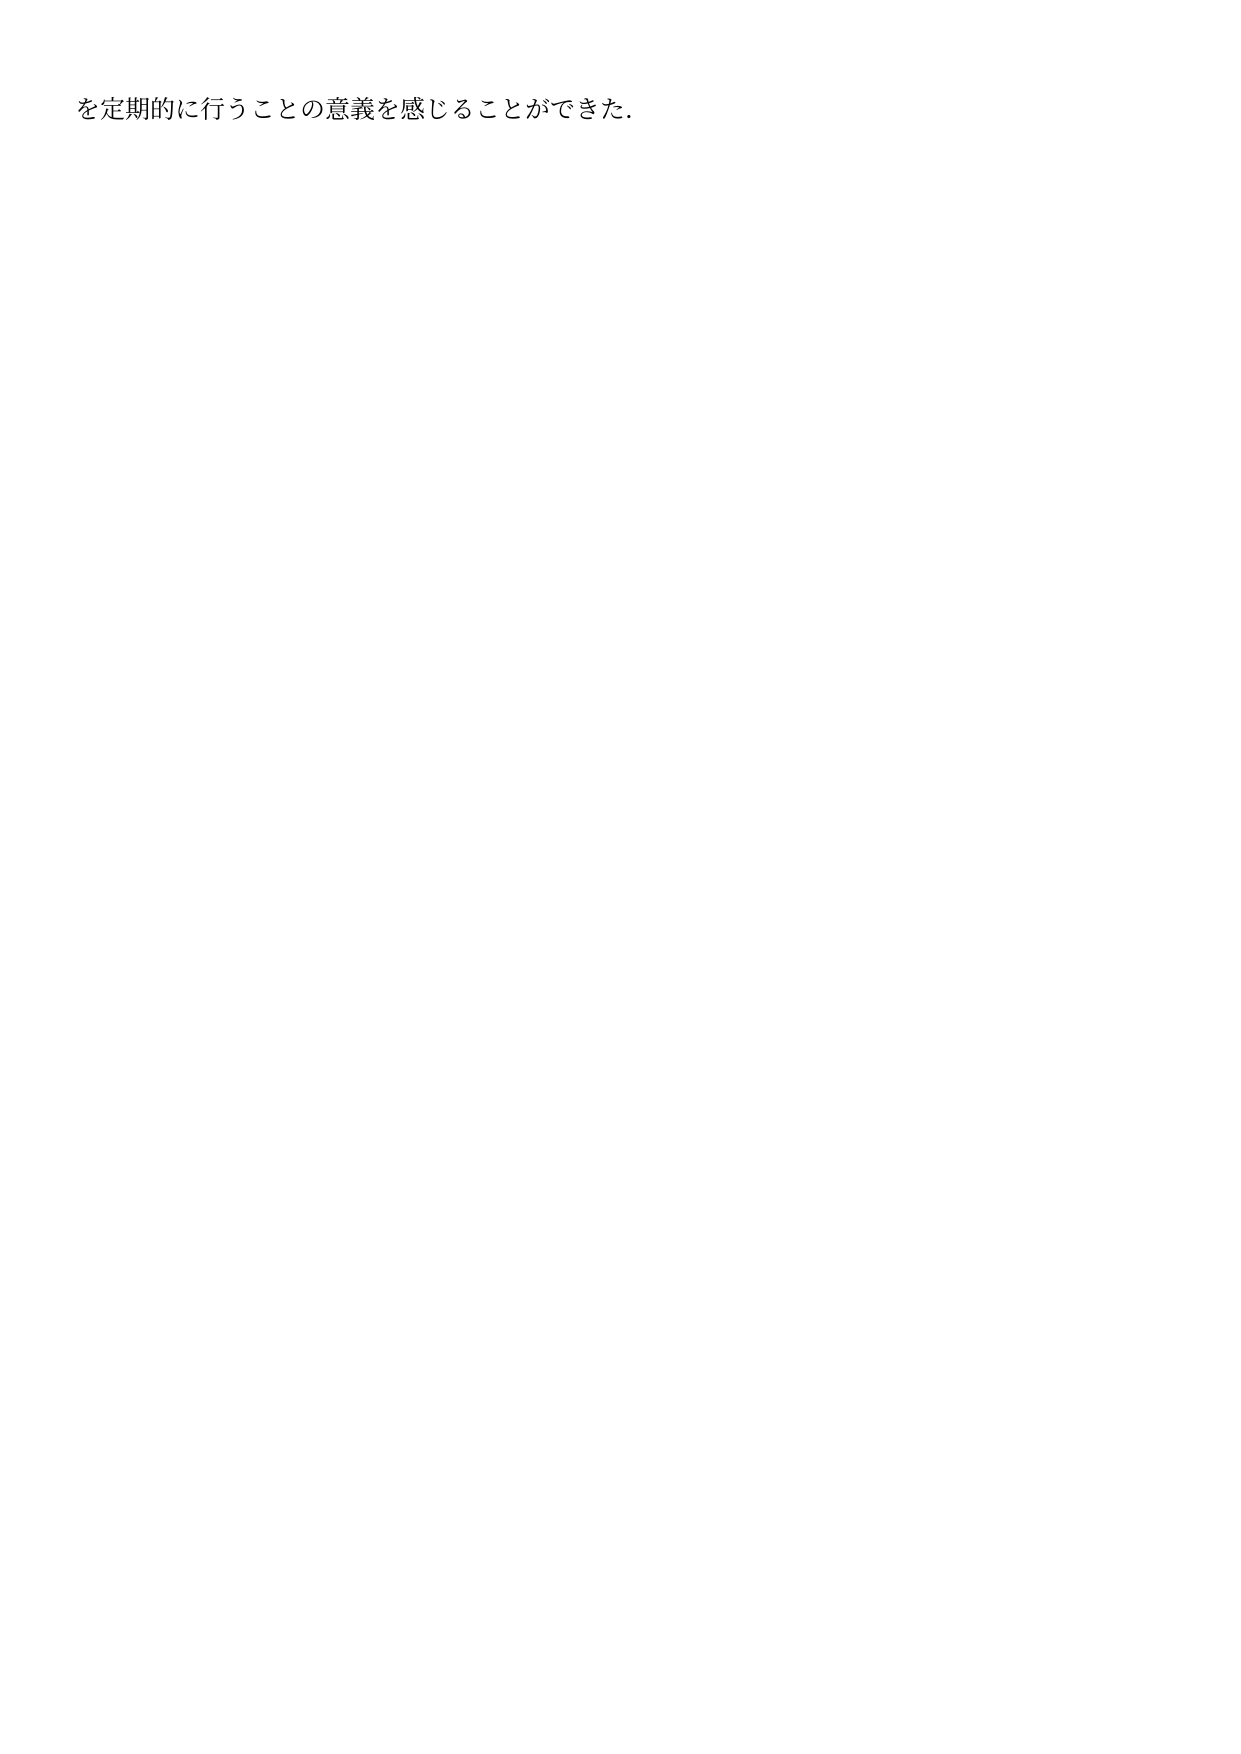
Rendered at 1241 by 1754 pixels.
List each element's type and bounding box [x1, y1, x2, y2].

text [75, 89, 1165, 125]
